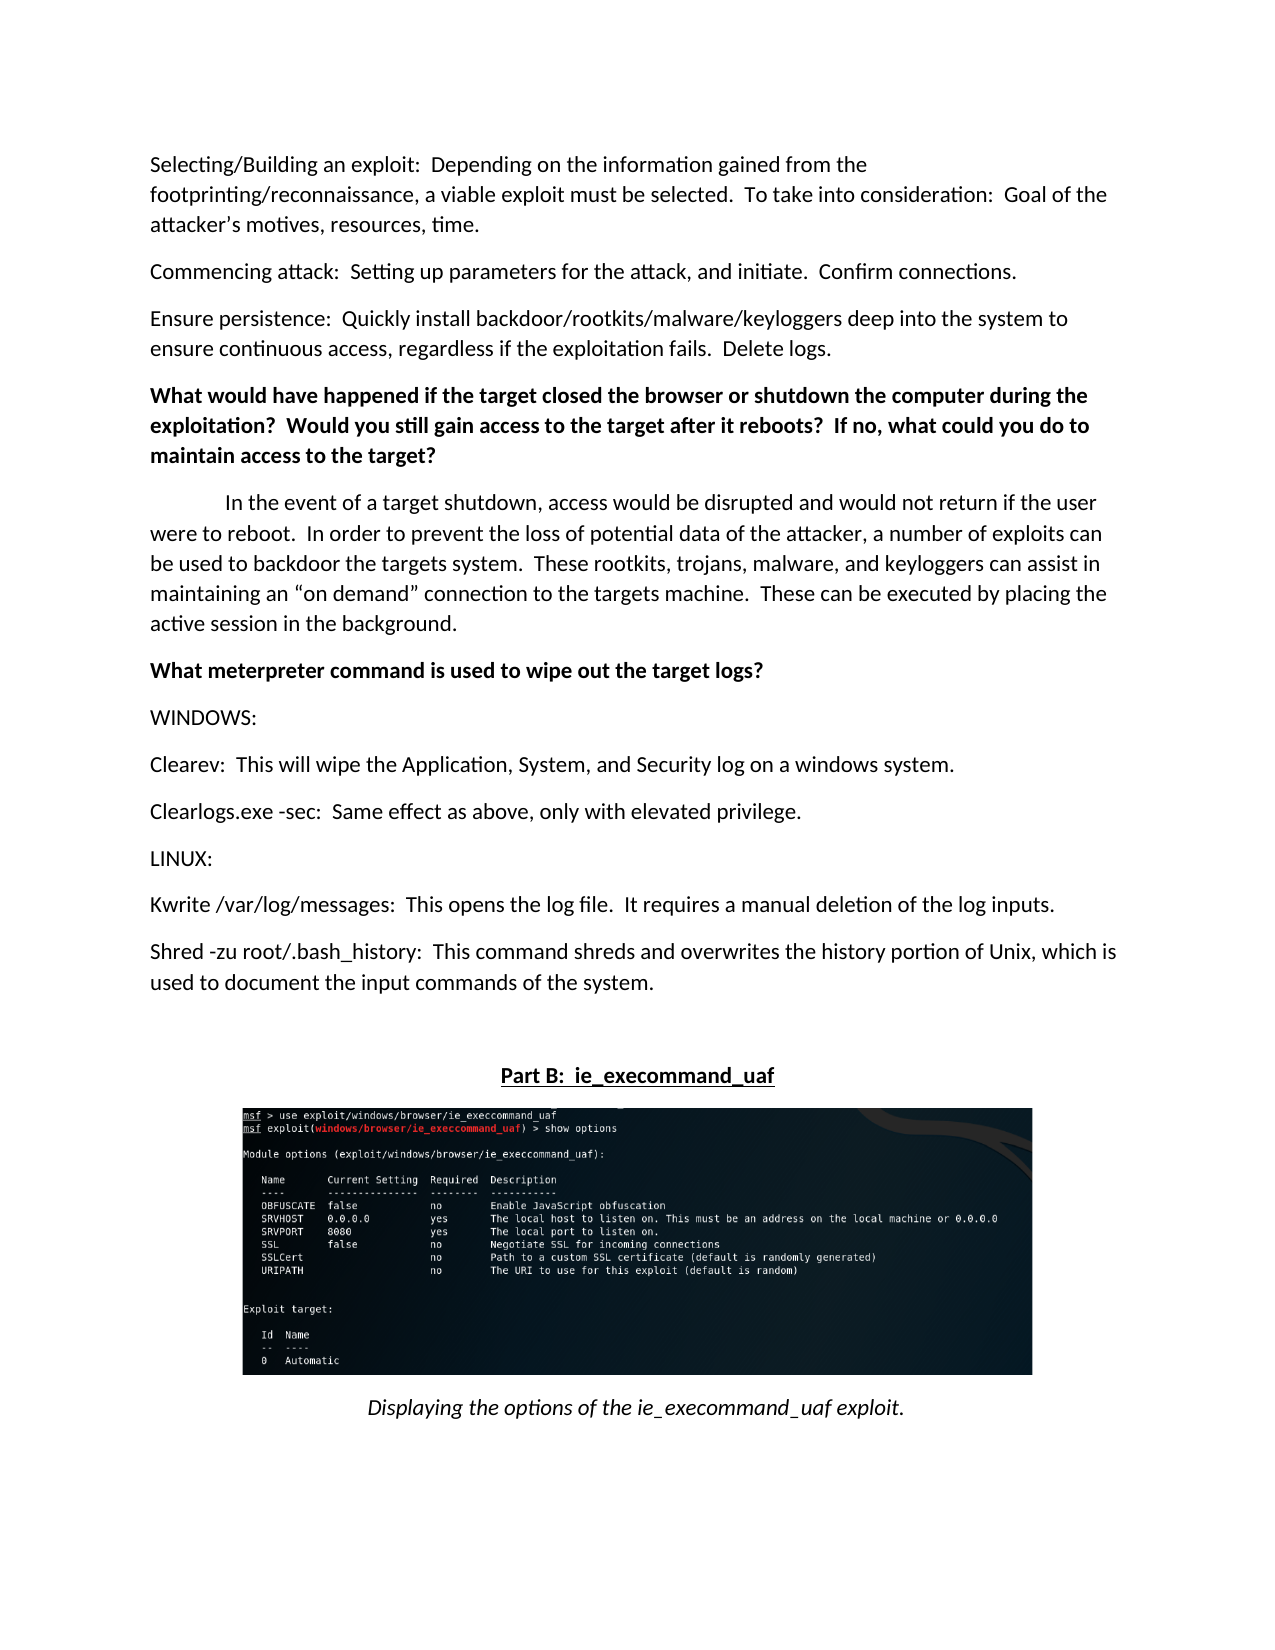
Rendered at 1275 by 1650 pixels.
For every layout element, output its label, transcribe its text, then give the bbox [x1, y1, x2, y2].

text WINDOWS: [150, 703, 1125, 731]
text Selecting/Building an exploit: Depending on the information gained from the footprinting/reconnaissance, a viable exploit must be selected. To take into consideration: Goal of the attacker’s motives, resources, time. [150, 150, 1125, 238]
text Shred -zu root/.bash_history: This command shreds and overwrites the history portion of Unix, which is used to document the input commands of the system. [150, 937, 1125, 996]
text Commencing attack: Setting up parameters for the attack, and initiate. Confirm connections. [150, 257, 1125, 285]
text Ensure persistence: Quickly install backdoor/rootkits/malware/keyloggers deep into the system to ensure continuous access, regardless if the exploitation fails. Delete logs. [150, 304, 1125, 362]
text LINUX: [150, 844, 1125, 872]
text What meterpreter command is used to wipe out the target logs? [150, 656, 1125, 684]
text What would have happened if the target closed the browser or shutdown the computer during the exploitation? Would you still gain access to the target after it reboots? If no, what could you do to maintain access to the target? [150, 381, 1125, 470]
text In the event of a target shutdown, access would be disrupted and would not return if the user were to reboot. In order to prevent the loss of potential data of the attacker, a number of exploits can be used to backdoor the targets system. These rootkits, trojans, malware, and keyloggers can assist in maintaining an “on demand” connection to the targets machine. These can be executed by placing the active session in the background. [150, 488, 1125, 637]
text Clearlogs.exe -sec: Same effect as above, only with elevated privilege. [150, 797, 1125, 825]
text Clearev: This will wipe the Application, System, and Security log on a windows system. [150, 750, 1125, 778]
text Kwrite /var/log/messages: This opens the log file. It requires a manual deletion of the log inputs. [150, 891, 1125, 919]
picture [242, 1108, 1033, 1375]
text Part B: ie_execommand_uaf [150, 1061, 1125, 1089]
text Displaying the options of the ie_execommand_uaf exploit. [150, 1393, 1125, 1421]
